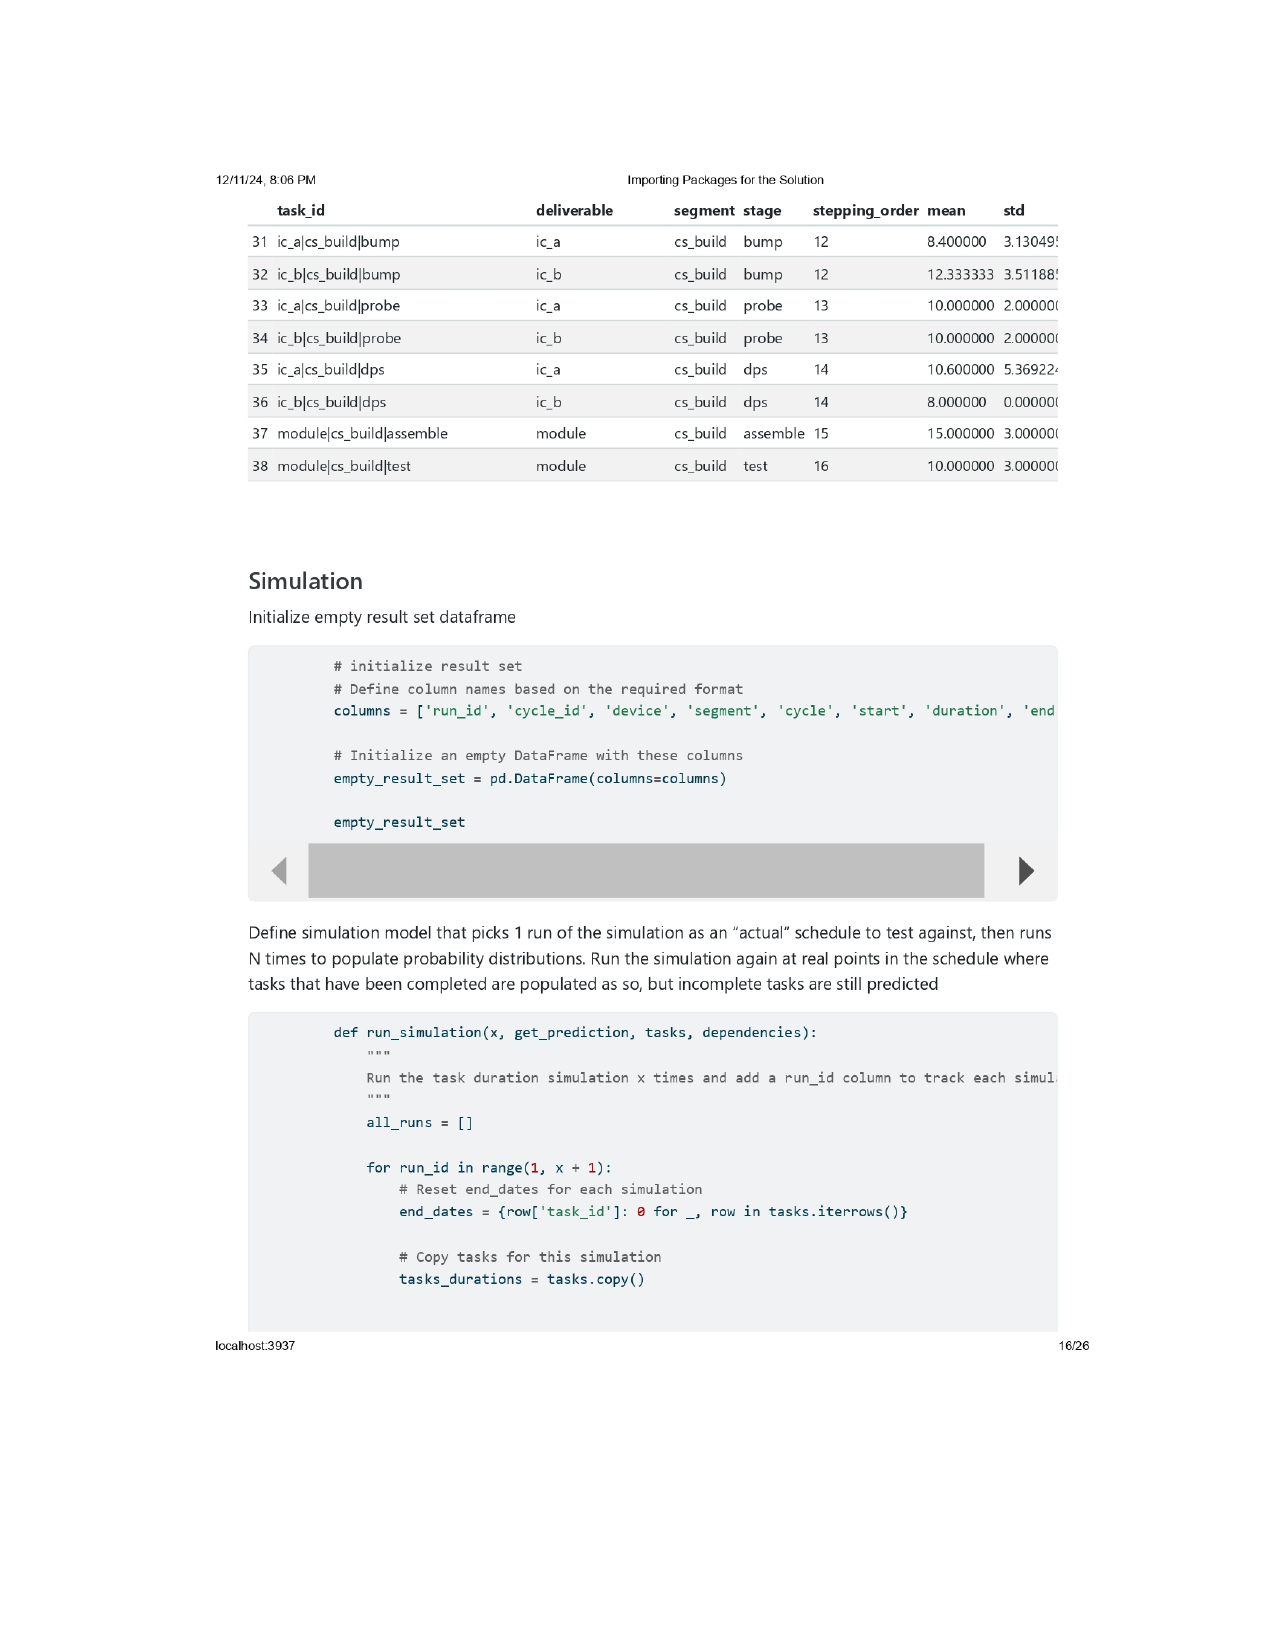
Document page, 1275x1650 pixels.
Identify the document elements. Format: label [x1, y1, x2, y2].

picture [178, 150, 1125, 1375]
